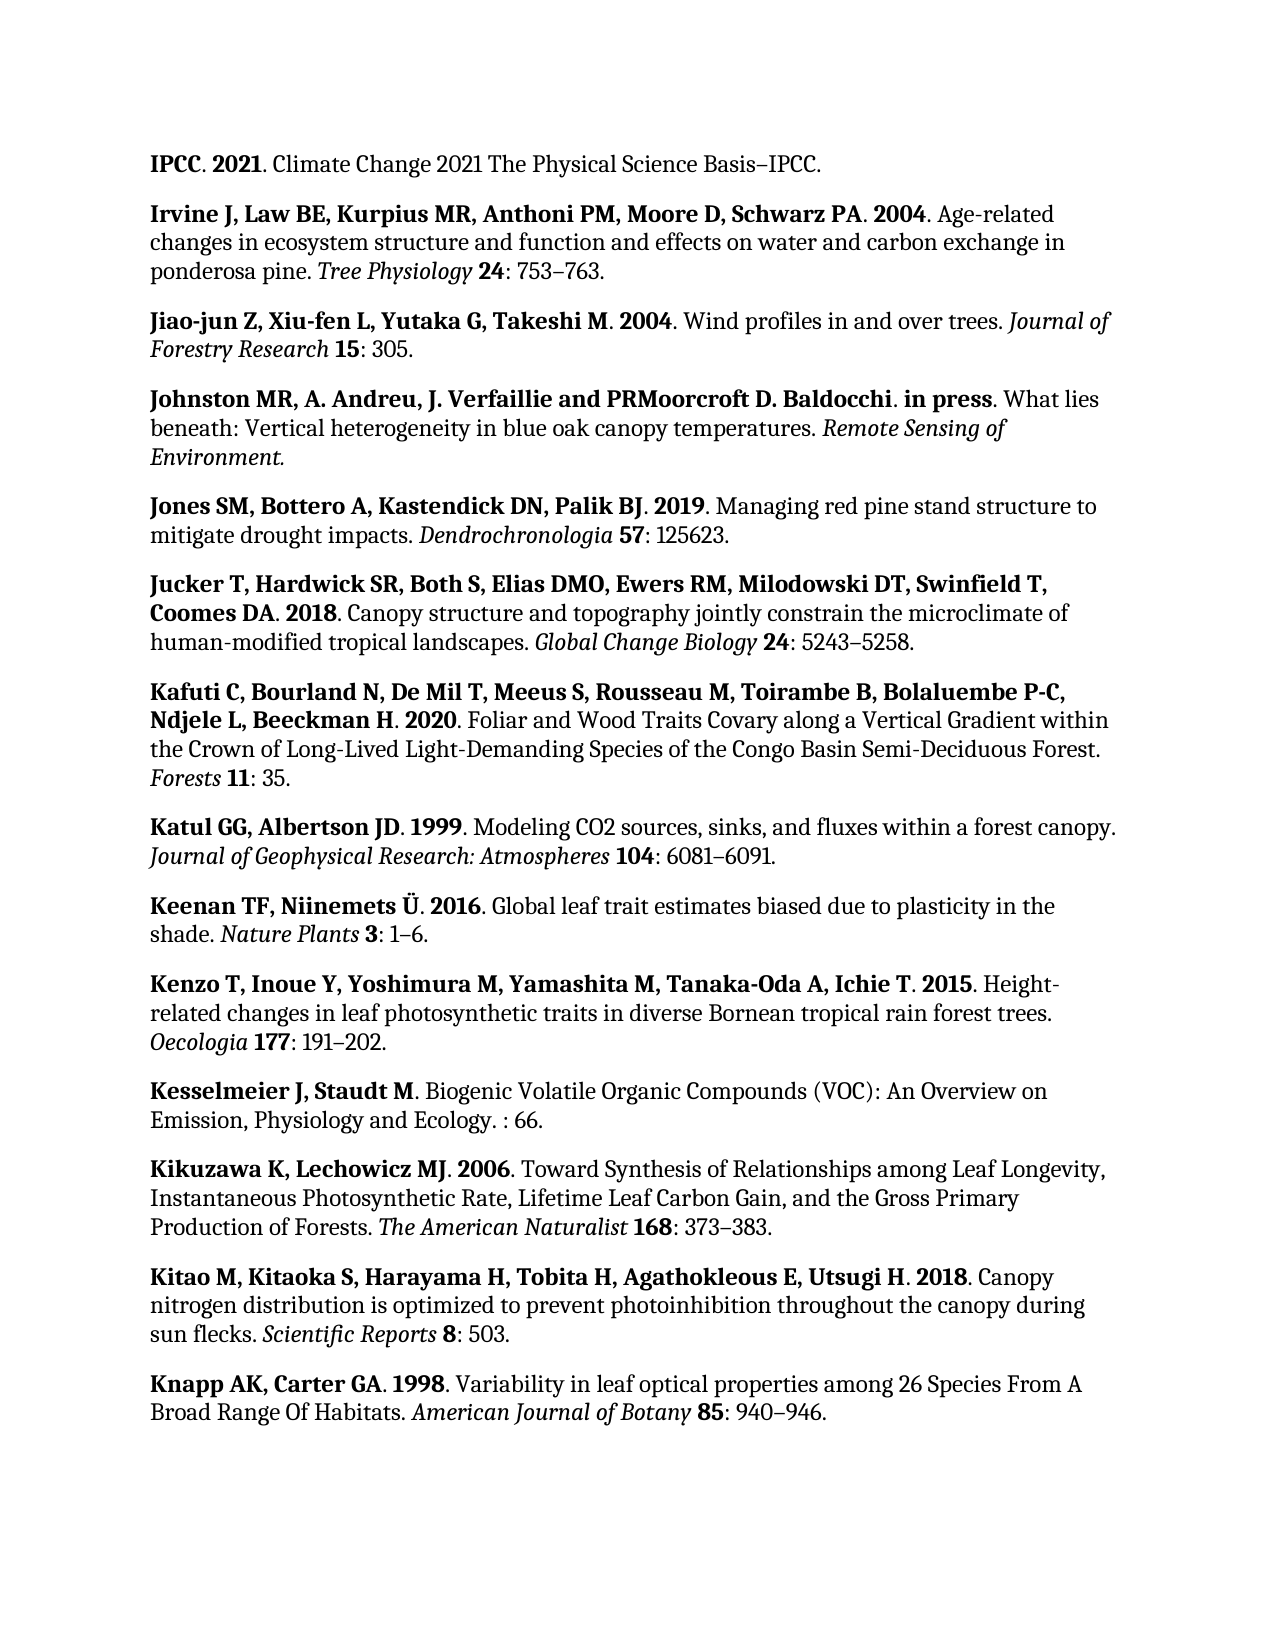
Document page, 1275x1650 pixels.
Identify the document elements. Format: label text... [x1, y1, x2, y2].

text Irvine J, Law BE, Kurpius MR, Anthoni PM, Moore D, Schwarz PA. 2004. Age-related changes in ecosystem structure and function and effects on water and carbon exchange in ponderosa pine. Tree Physiology 24: 753–763. [150, 199, 1125, 286]
text Johnston MR, A. Andreu, J. Verfaillie and PRMoorcroft D. Baldocchi. in press. What lies beneath: Vertical heterogeneity in blue oak canopy temperatures. Remote Sensing of Environment. [150, 385, 1125, 471]
text Kikuzawa K, Lechowicz MJ. 2006. Toward Synthesis of Relationships among Leaf Longevity, Instantaneous Photosynthetic Rate, Lifetime Leaf Carbon Gain, and the Gross Primary Production of Forests. The American Naturalist 168: 373–383. [150, 1155, 1125, 1242]
text Katul GG, Albertson JD. 1999. Modeling CO2 sources, sinks, and fluxes within a forest canopy. Journal of Geophysical Research: Atmospheres 104: 6081–6091. [150, 813, 1125, 871]
text Kafuti C, Bourland N, De Mil T, Meeus S, Rousseau M, Toirambe B, Bolaluembe P-C, Ndjele L, Beeckman H. 2020. Foliar and Wood Traits Covary along a Vertical Gradient within the Crown of Long-Lived Light-Demanding Species of the Congo Basin Semi-Deciduous Forest. Forests 11: 35. [150, 677, 1125, 792]
text Knapp AK, Carter GA. 1998. Variability in leaf optical properties among 26 Species From A Broad Range Of Habitats. American Journal of Botany 85: 940–946. [150, 1369, 1125, 1427]
text Kitao M, Kitaoka S, Harayama H, Tobita H, Agathokleous E, Utsugi H. 2018. Canopy nitrogen distribution is optimized to prevent photoinhibition throughout the canopy during sun flecks. Scientific Reports 8: 503. [150, 1262, 1125, 1349]
text Jucker T, Hardwick SR, Both S, Elias DMO, Ewers RM, Milodowski DT, Swinfield T, Coomes DA. 2018. Canopy structure and topography jointly constrain the microclimate of human-modified tropical landscapes. Global Change Biology 24: 5243–5258. [150, 570, 1125, 657]
text Kesselmeier J, Staudt M. Biogenic Volatile Organic Compounds (VOC): An Overview on Emission, Physiology and Ecology. : 66. [150, 1077, 1125, 1134]
text Keenan TF, Niinemets Ü. 2016. Global leaf trait estimates biased due to plasticity in the shade. Nature Plants 3: 1–6. [150, 892, 1125, 949]
text Jiao-jun Z, Xiu-fen L, Yutaka G, Takeshi M. 2004. Wind profiles in and over trees. Journal of Forestry Research 15: 305. [150, 307, 1125, 364]
text Jones SM, Bottero A, Kastendick DN, Palik BJ. 2019. Managing red pine stand structure to mitigate drought impacts. Dendrochronologia 57: 125623. [150, 492, 1125, 549]
text Kenzo T, Inoue Y, Yoshimura M, Yamashita M, Tanaka-Oda A, Ichie T. 2015. Height-related changes in leaf photosynthetic traits in diverse Bornean tropical rain forest trees. Oecologia 177: 191–202. [150, 970, 1125, 1056]
text IPCC. 2021. Climate Change 2021 The Physical Science Basis–IPCC. [150, 150, 1125, 179]
